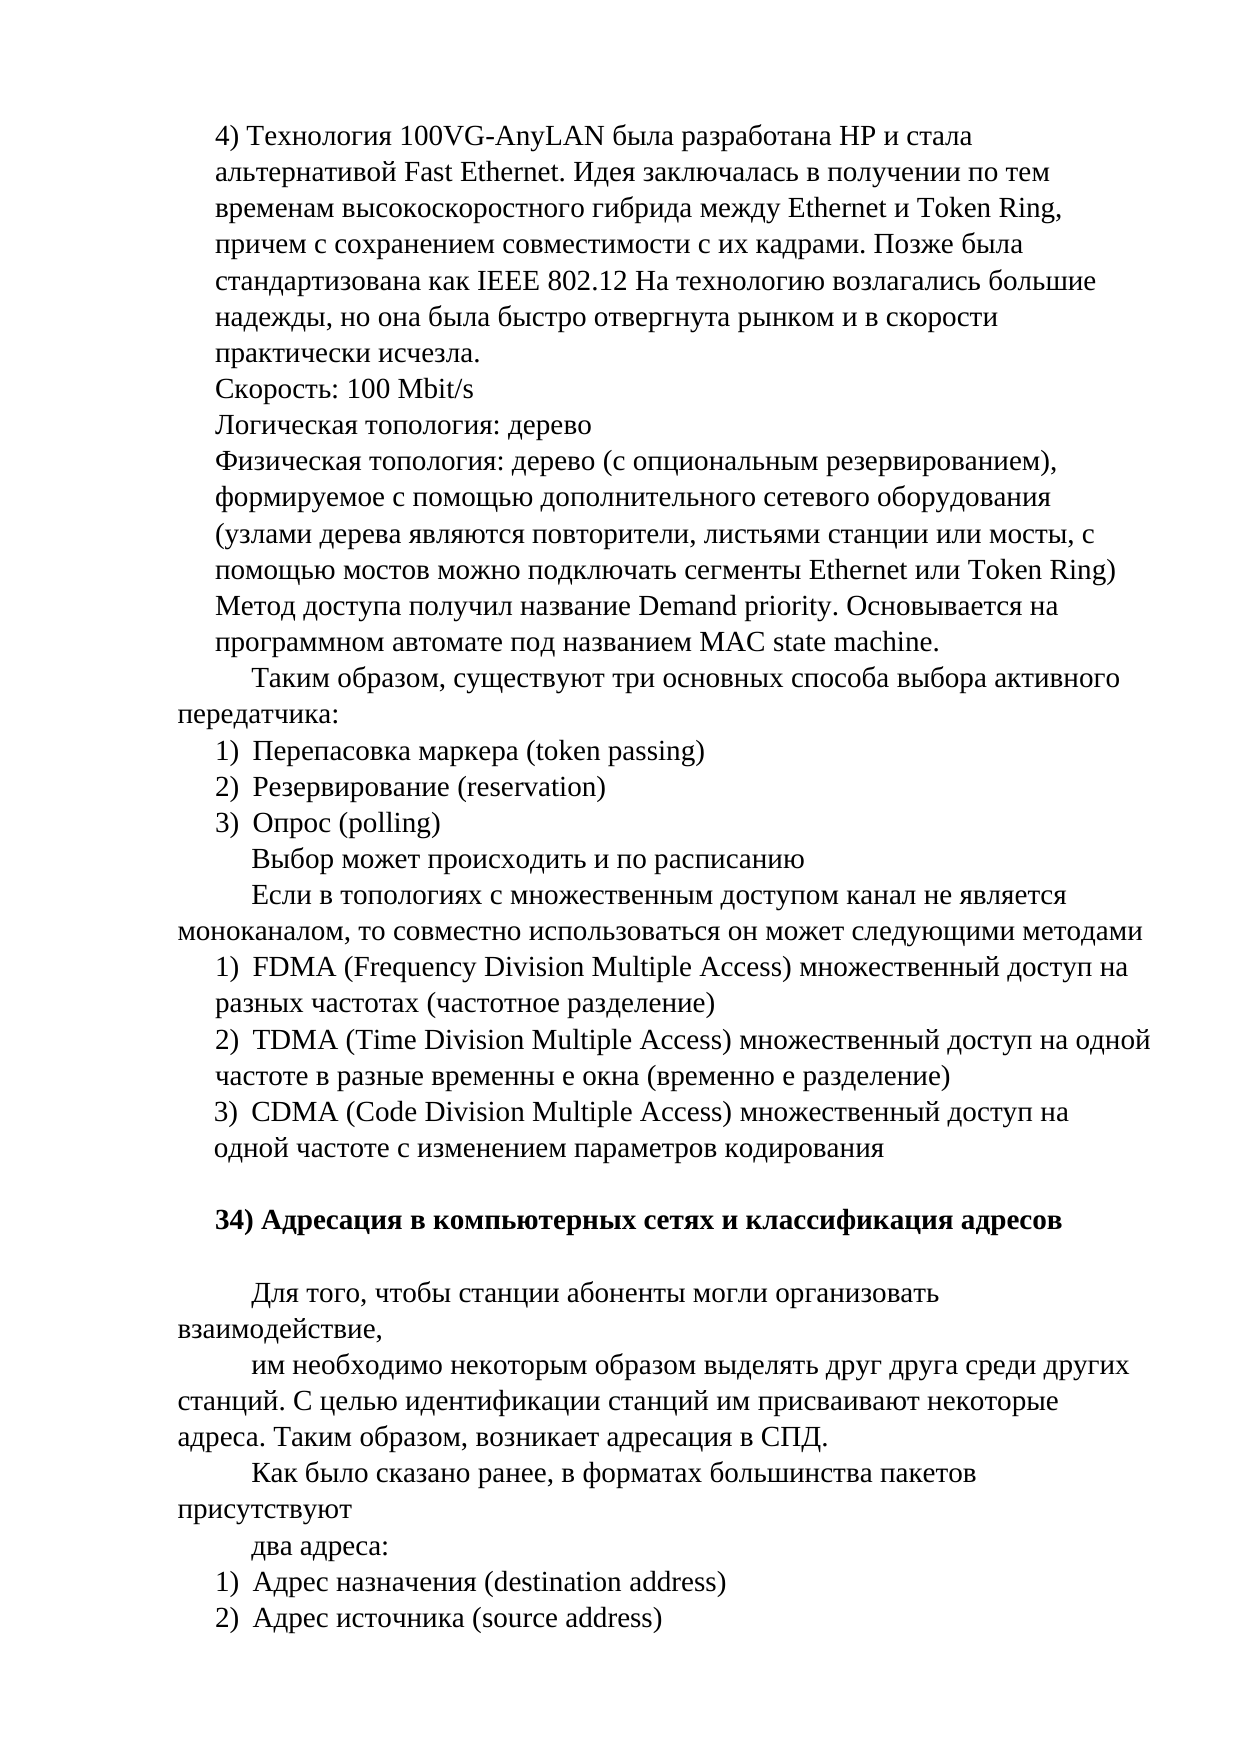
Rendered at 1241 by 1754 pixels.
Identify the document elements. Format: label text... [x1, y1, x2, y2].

list CDMA (Code Division Multiple Access) множественный доступ на [213, 1094, 1152, 1128]
text два адреса: [177, 1528, 1152, 1561]
text Выбор может происходить и по расписанию [177, 841, 1152, 874]
list TDMA (Time Division Multiple Access) множественный доступ на одной [215, 1022, 1152, 1055]
text программном автомате под названием MAC state machine. [215, 624, 1152, 658]
text 34) Адресация в компьютерных сетях и классификация адресов [215, 1202, 1152, 1236]
text Метод доступа получил название Demand priority. Основывается на [215, 588, 1152, 622]
list Адрес источника (source address) [215, 1600, 1152, 1634]
text Таким образом, существуют три основных способа выбора активного передатчика: [177, 660, 1152, 730]
text Скорость: 100 Mbit/s [215, 371, 1152, 405]
text одной частоте с изменением параметров кодирования [213, 1130, 1152, 1164]
text частоте в разные временны е окна (временно е разделение) [215, 1058, 1152, 1091]
text 4) Технология 100VG-AnyLAN была разработана HP и стала альтернативой Fast Ethernet. Идея заключалась в получении по тем временам высокоскоростного гибрида между Ethernet и Token Ring, причем с сохранением совместимости с их кадрами. Позже была стандартизована как IEEE 802.12 На технологию возлагались большие надежды, но она была быстро отвергнута рынком и в скорости практически исчезла. [215, 118, 1152, 368]
list Резервирование (reservation) [215, 769, 1152, 802]
text Как было сказано ранее, в форматах большинства пакетов присутствуют [177, 1456, 1152, 1525]
text Логическая топология: дерево [215, 407, 1152, 441]
text Для того, чтобы станции абоненты могли организовать взаимодействие, [177, 1275, 1152, 1344]
list FDMA (Frequency Division Multiple Access) множественный доступ на [215, 949, 1152, 983]
text им необходимо некоторым образом выделять друг друга среди других станций. С целью идентификации станций им присваивают некоторые адреса. Таким образом, возникает адресация в СПД. [177, 1347, 1152, 1453]
list Перепасовка маркера (token passing) [215, 733, 1152, 766]
text формируемое с помощью дополнительного сетевого оборудования (узлами дерева являются повторители, листьями станции или мосты, с помощью мостов можно подключать сегменты Ethernet или Token Ring) [215, 479, 1152, 585]
list Адрес назначения (destination address) [215, 1564, 1152, 1597]
text Если в топологиях с множественным доступом канал не является моноканалом, то совместно использоваться он может следующими методами [177, 877, 1152, 947]
text Физическая топология: дерево (с опциональным резервированием), [215, 443, 1152, 477]
list Опрос (polling) [215, 805, 1152, 838]
text разных частотах (частотное разделение) [215, 986, 1152, 1019]
